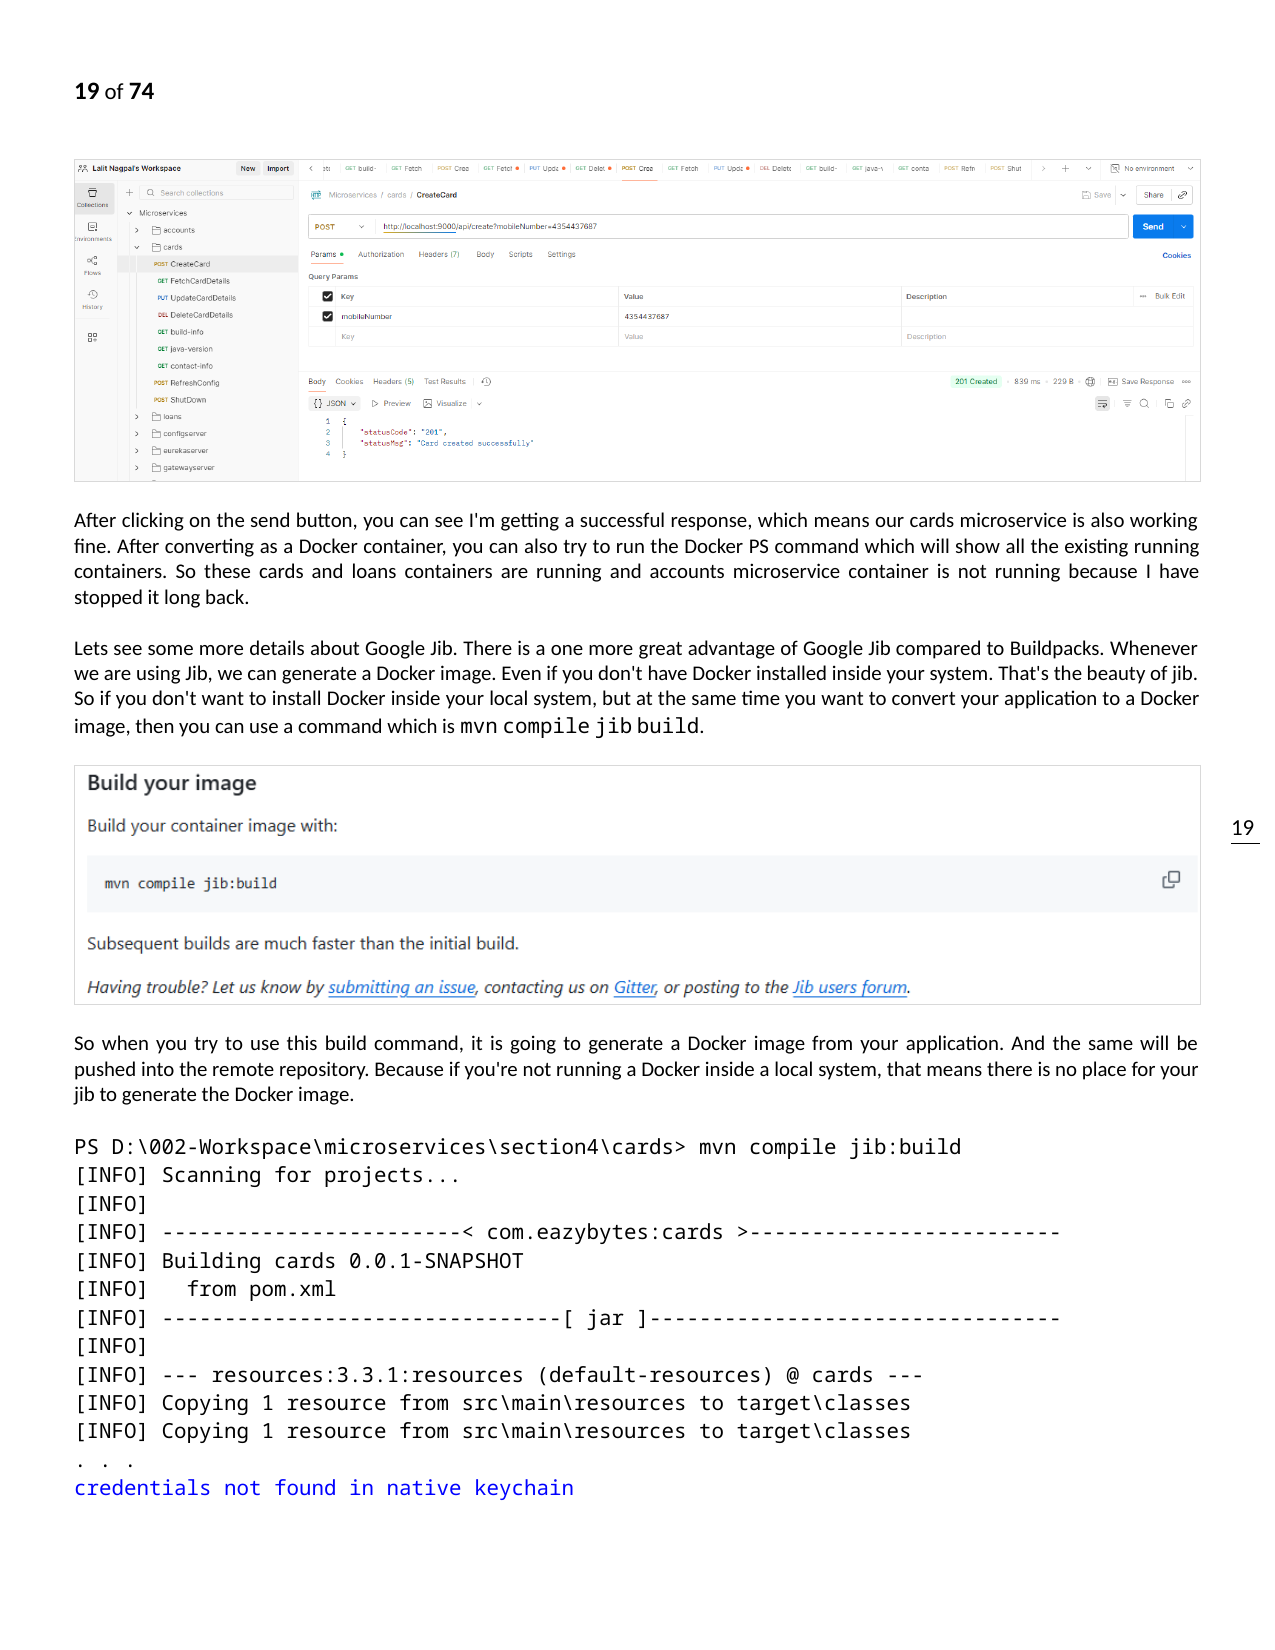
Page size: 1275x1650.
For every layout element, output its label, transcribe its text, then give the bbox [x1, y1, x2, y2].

text [INFO] Building cards 0.0.1-SNAPSHOT [74, 1246, 1201, 1274]
text [INFO] Copying 1 resource from src\main\resources to target\classes [74, 1417, 1201, 1445]
text [INFO] [74, 1189, 1201, 1217]
text [INFO] --- resources:3.3.1:resources (default-resources) @ cards --- [74, 1360, 1201, 1388]
text . . . [74, 1445, 1201, 1473]
text [INFO] Copying 1 resource from src\main\resources to target\classes [74, 1388, 1201, 1417]
text [INFO] from pom.xml [74, 1274, 1201, 1303]
text Lets see some more details about Google Jib. There is a one more great advantage of Google Jib compared to Buildpacks. Whenever we are using Jib, we can generate a Docker image. Even if you don't have Docker installed inside your system. That's the beauty of jib. So if you don't want to install Docker inside your local system, but at the same time you want to convert your application to a Docker image, then you can use a command which is mvn compile jib build. [74, 635, 1201, 739]
text credentials not found in native keychain [74, 1473, 1201, 1502]
picture [75, 766, 1200, 1004]
text After clicking on the send button, you can see I'm getting a successful response, which means our cards microservice is also working fine. After converting as a Docker container, you can also try to run the Docker PS command which will show all the existing running containers. So these cards and loans containers are running and accounts microservice container is not running because I have stopped it long back. [74, 508, 1201, 609]
text [INFO] --------------------------------[ jar ]--------------------------------- [74, 1303, 1201, 1331]
text [INFO] ------------------------< com.eazybytes:cards >------------------------- [74, 1217, 1201, 1246]
text [INFO] Scanning for projects... [74, 1161, 1201, 1189]
picture [75, 160, 1200, 481]
text PS D:\002-Workspace\microservices\section4\cards> mvn compile jib:build [74, 1132, 1201, 1161]
text So when you try to use this build command, it is going to generate a Docker image from your application. And the same will be pushed into the remote repository. Because if you're not running a Docker inside a local system, that means there is no place for your jib to generate the Docker image. [74, 1031, 1201, 1107]
text [INFO] [74, 1331, 1201, 1360]
